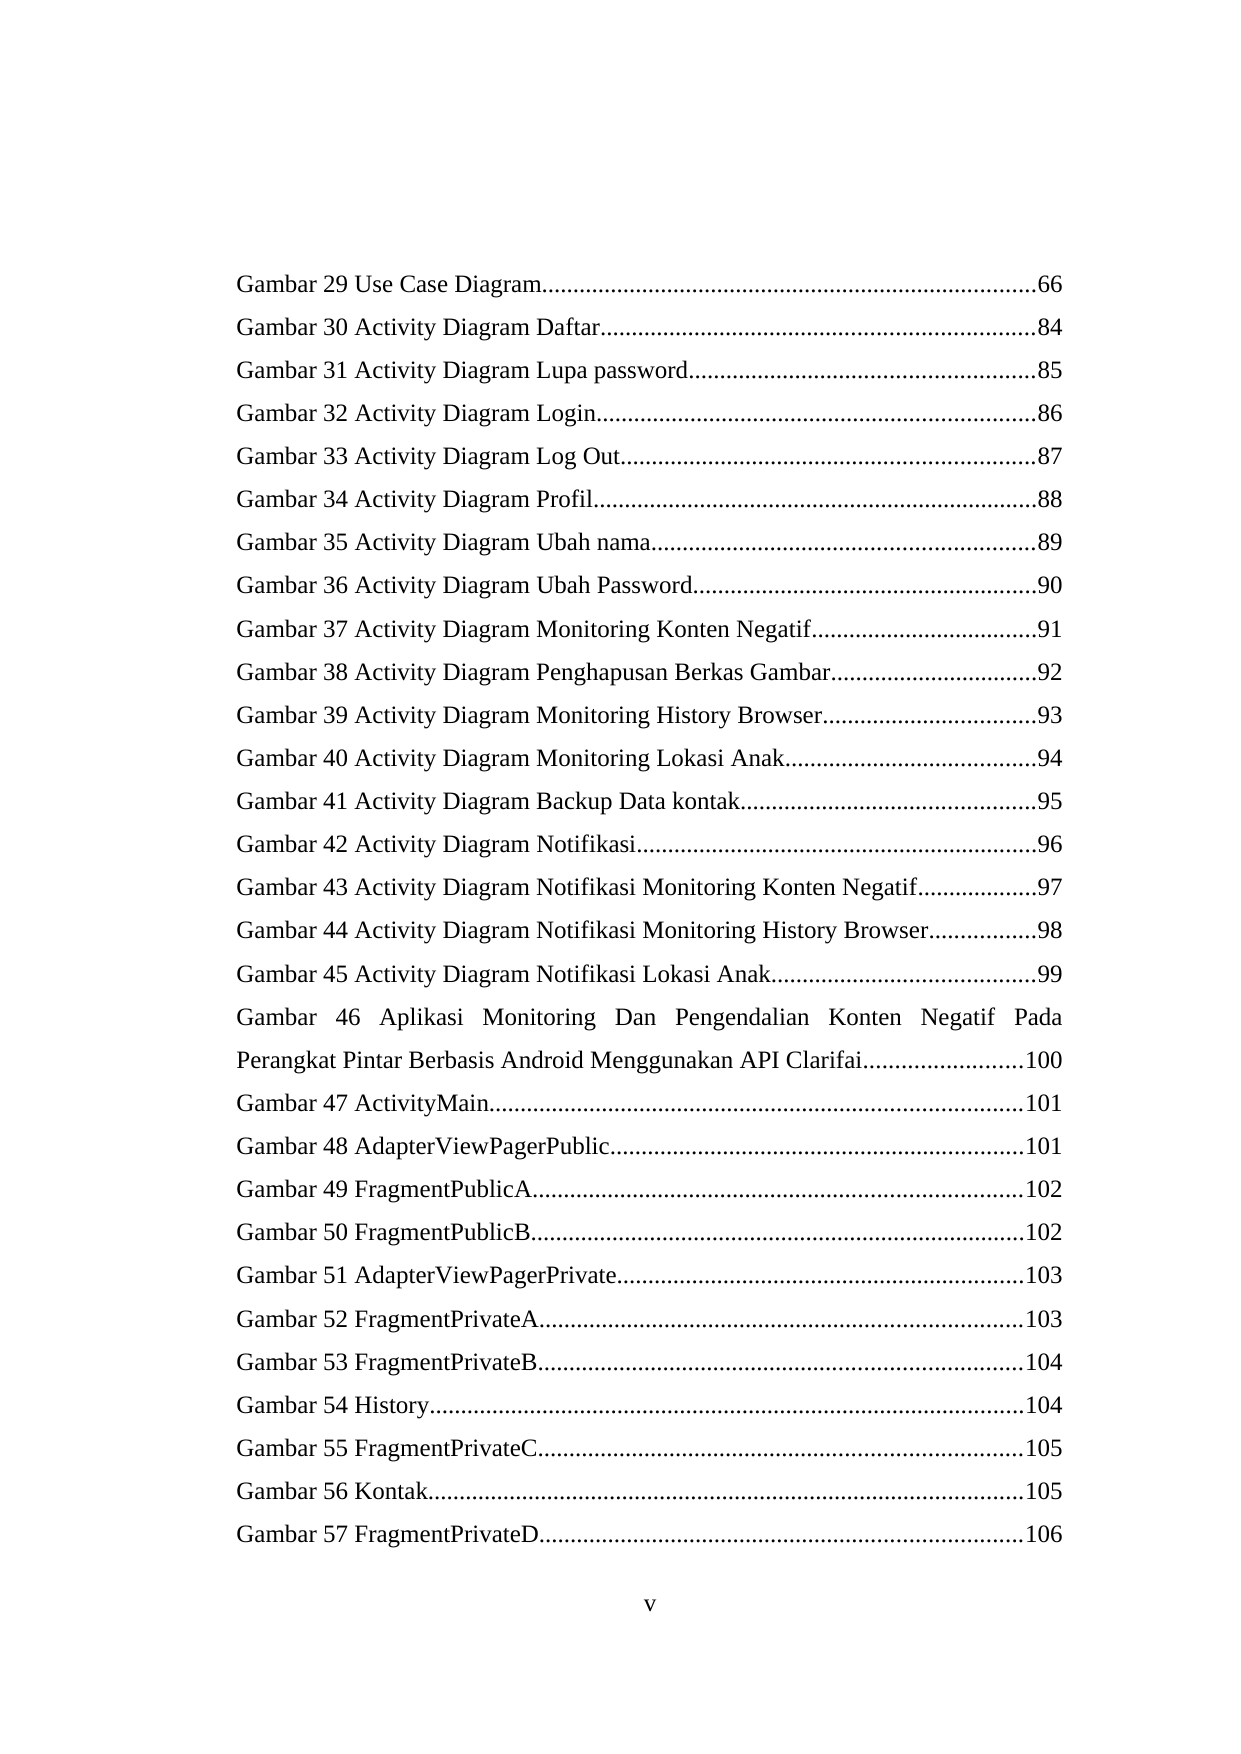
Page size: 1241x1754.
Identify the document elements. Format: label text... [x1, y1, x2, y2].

text Gambar 44 Activity Diagram Notifikasi Monitoring History Browser 98 [236, 916, 1063, 944]
text Gambar 52 FragmentPrivateA 103 [236, 1304, 1063, 1332]
text Gambar 48 AdapterViewPagerPublic 101 [236, 1131, 1063, 1160]
text Gambar 31 Activity Diagram Lupa password 85 [236, 355, 1063, 384]
text Gambar 57 FragmentPrivateD 106 [236, 1519, 1063, 1548]
text Gambar 40 Activity Diagram Monitoring Lokasi Anak 94 [236, 743, 1063, 772]
text Gambar 51 AdapterViewPagerPrivate 103 [236, 1261, 1063, 1289]
text Gambar 55 FragmentPrivateC 105 [236, 1433, 1063, 1462]
text Gambar 56 Kontak 105 [236, 1476, 1063, 1505]
text Gambar 33 Activity Diagram Log Out 87 [236, 441, 1063, 470]
text Gambar 29 Use Case Diagram 66 [236, 269, 1063, 297]
text Gambar 53 FragmentPrivateB 104 [236, 1347, 1063, 1376]
text Gambar 45 Activity Diagram Notifikasi Lokasi Anak 99 [236, 959, 1063, 987]
text Gambar 39 Activity Diagram Monitoring History Browser 93 [236, 700, 1063, 729]
text Gambar 35 Activity Diagram Ubah nama 89 [236, 527, 1063, 556]
text Gambar 54 History 104 [236, 1390, 1063, 1419]
text Gambar 47 ActivityMain 101 [236, 1088, 1063, 1117]
text Gambar 42 Activity Diagram Notifikasi 96 [236, 829, 1063, 858]
text Gambar 32 Activity Diagram Login 86 [236, 398, 1063, 427]
text Gambar 50 FragmentPublicB 102 [236, 1217, 1063, 1246]
text Gambar 41 Activity Diagram Backup Data kontak 95 [236, 786, 1063, 815]
text Gambar 34 Activity Diagram Profil 88 [236, 484, 1063, 513]
text Gambar 43 Activity Diagram Notifikasi Monitoring Konten Negatif 97 [236, 872, 1063, 901]
text Gambar 49 FragmentPublicA 102 [236, 1174, 1063, 1203]
text Gambar 38 Activity Diagram Penghapusan Berkas Gambar 92 [236, 657, 1063, 686]
text Gambar 46 Aplikasi Monitoring Dan Pengendalian Konten Negatif Pada Perangkat Pintar Berbasis Android Menggunakan API Clarifai 100 [236, 1002, 1063, 1074]
text Gambar 30 Activity Diagram Daftar 84 [236, 312, 1063, 341]
text Gambar 37 Activity Diagram Monitoring Konten Negatif 91 [236, 614, 1063, 642]
text Gambar 36 Activity Diagram Ubah Password 90 [236, 571, 1063, 599]
